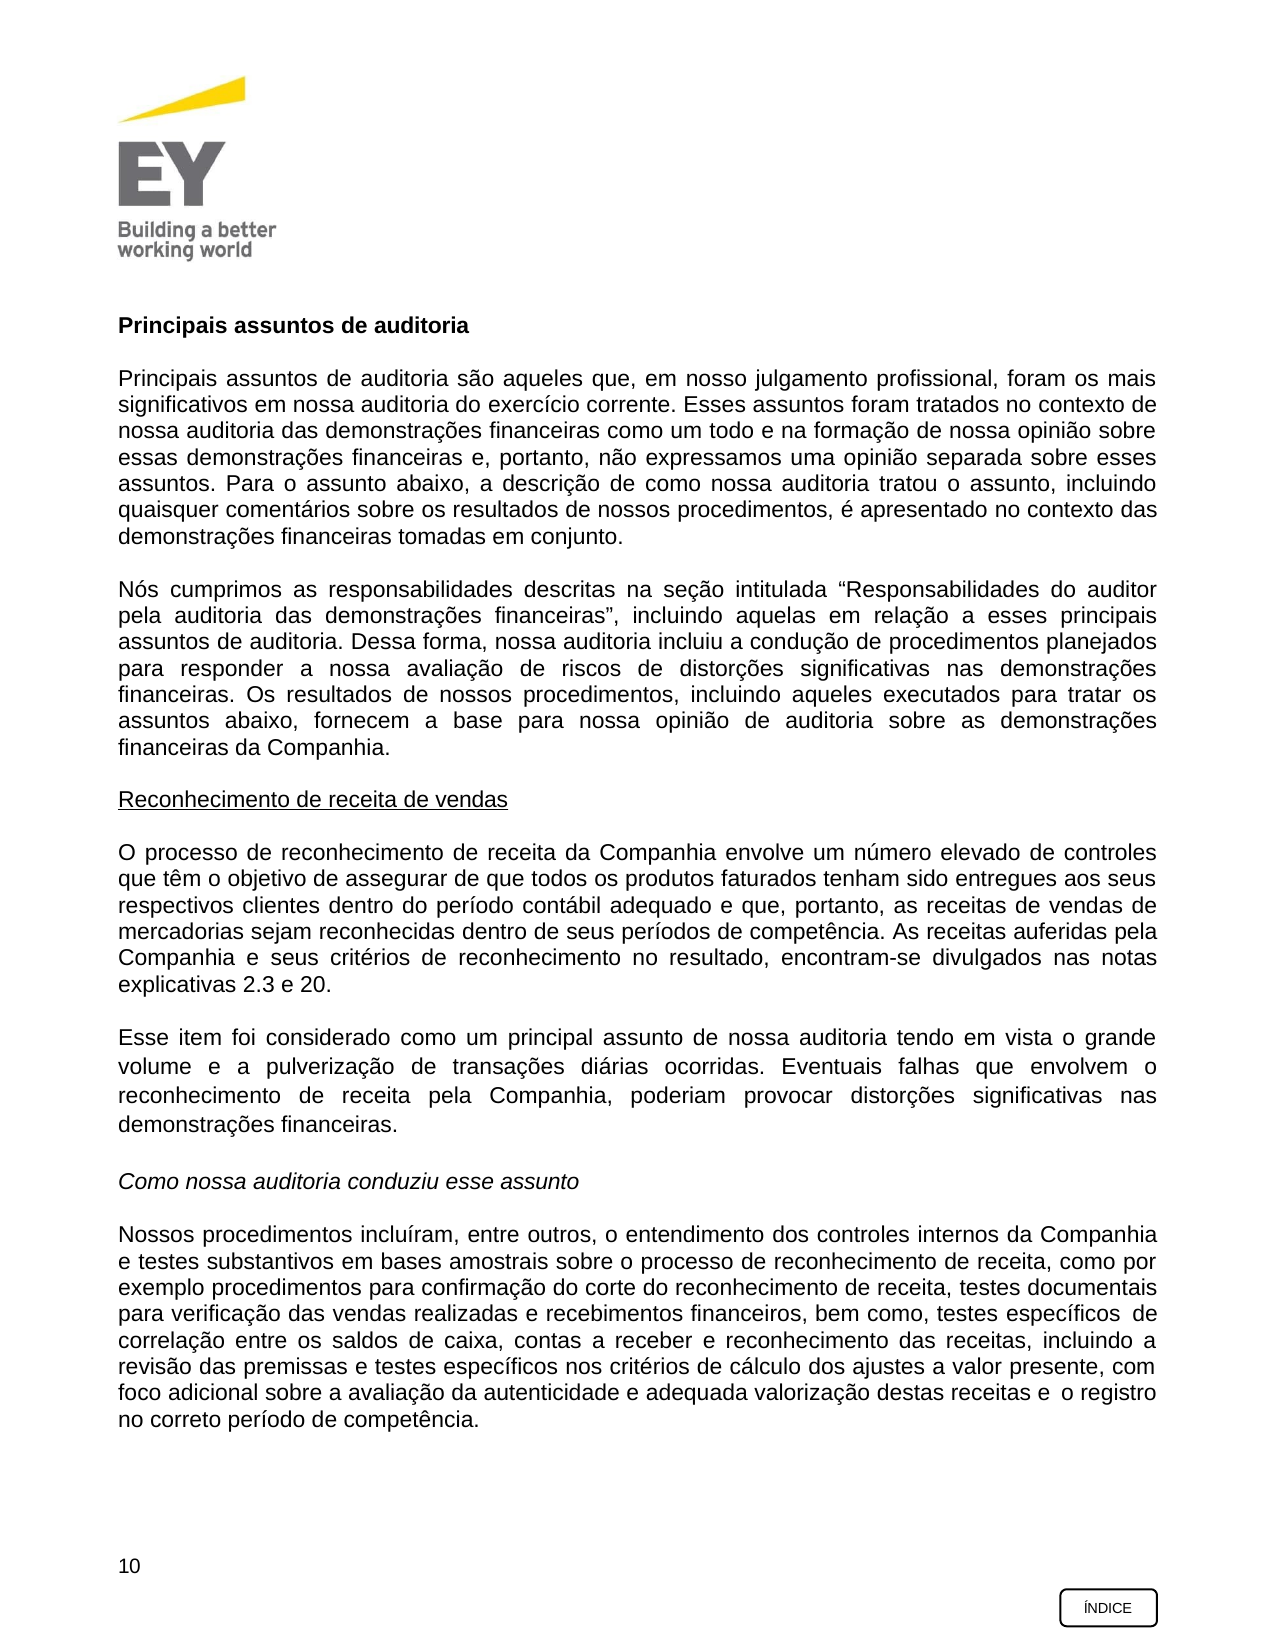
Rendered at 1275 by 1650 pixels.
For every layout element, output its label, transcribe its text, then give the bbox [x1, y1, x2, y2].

text 10 [118, 1554, 1173, 1578]
text Esse item foi considerado como um principal assunto de nossa auditoria tendo em vista o grande volume e a pulverização de transações diárias ocorridas. Eventuais falhas que envolvem o reconhecimento de receita pela Companhia, poderiam provocar distorções significativas nas demonstrações financeiras. [118, 1024, 1158, 1137]
text Nós cumprimos as responsabilidades descritas na seção intitulada “Responsabilidades do auditor pela auditoria das demonstrações financeiras”, incluindo aquelas em relação a esses principais assuntos de auditoria. Dessa forma, nossa auditoria incluiu a condução de procedimentos planejados para responder a nossa avaliação de riscos de distorções significativas nas demonstrações financeiras. Os resultados de nossos procedimentos, incluindo aqueles executados para tratar os assuntos abaixo, fornecem a base para nossa opinião de auditoria sobre as demonstrações financeiras da Companhia. [118, 576, 1157, 760]
text Nossos procedimentos incluíram, entre outros, o entendimento dos controles internos da Companhia e testes substantivos em bases amostrais sobre o processo de reconhecimento de receita, como por exemplo procedimentos para confirmação do corte do reconhecimento de receita, testes documentais para verificação das vendas realizadas e recebimentos financeiros, bem como, testes específicos de correlação entre os saldos de caixa, contas a receber e reconhecimento das receitas, incluindo a revisão das premissas e testes específicos nos critérios de cálculo dos ajustes a valor presente, com foco adicional sobre a avaliação da autenticidade e adequada valorização destas receitas e o registro no correto período de competência. [118, 1221, 1157, 1432]
picture [116, 75, 277, 263]
text Principais assuntos de auditoria são aqueles que, em nosso julgamento profissional, foram os mais significativos em nossa auditoria do exercício corrente. Esses assuntos foram tratados no contexto de nossa auditoria das demonstrações financeiras como um todo e na formação de nossa opinião sobre essas demonstrações financeiras e, portanto, não expressamos uma opinião separada sobre esses assuntos. Para o assunto abaixo, a descrição de como nossa auditoria tratou o assunto, incluindo quaisquer comentários sobre os resultados de nossos procedimentos, é apresentado no contexto das demonstrações financeiras tomadas em conjunto. [118, 364, 1157, 549]
subtitle Principais assuntos de auditoria [118, 312, 1173, 338]
text Reconhecimento de receita de vendas [118, 786, 1173, 813]
text Como nossa auditoria conduziu esse assunto [118, 1168, 1173, 1194]
text O processo de reconhecimento de receita da Companhia envolve um número elevado de controles que têm o objetivo de assegurar de que todos os produtos faturados tenham sido entregues aos seus respectivos clientes dentro do período contábil adequado e que, portanto, as receitas de vendas de mercadorias sejam reconhecidas dentro de seus períodos de competência. As receitas auferidas pela Companhia e seus critérios de reconhecimento no resultado, encontram-se divulgados nas notas explicativas 2.3 e 20. [118, 839, 1158, 997]
